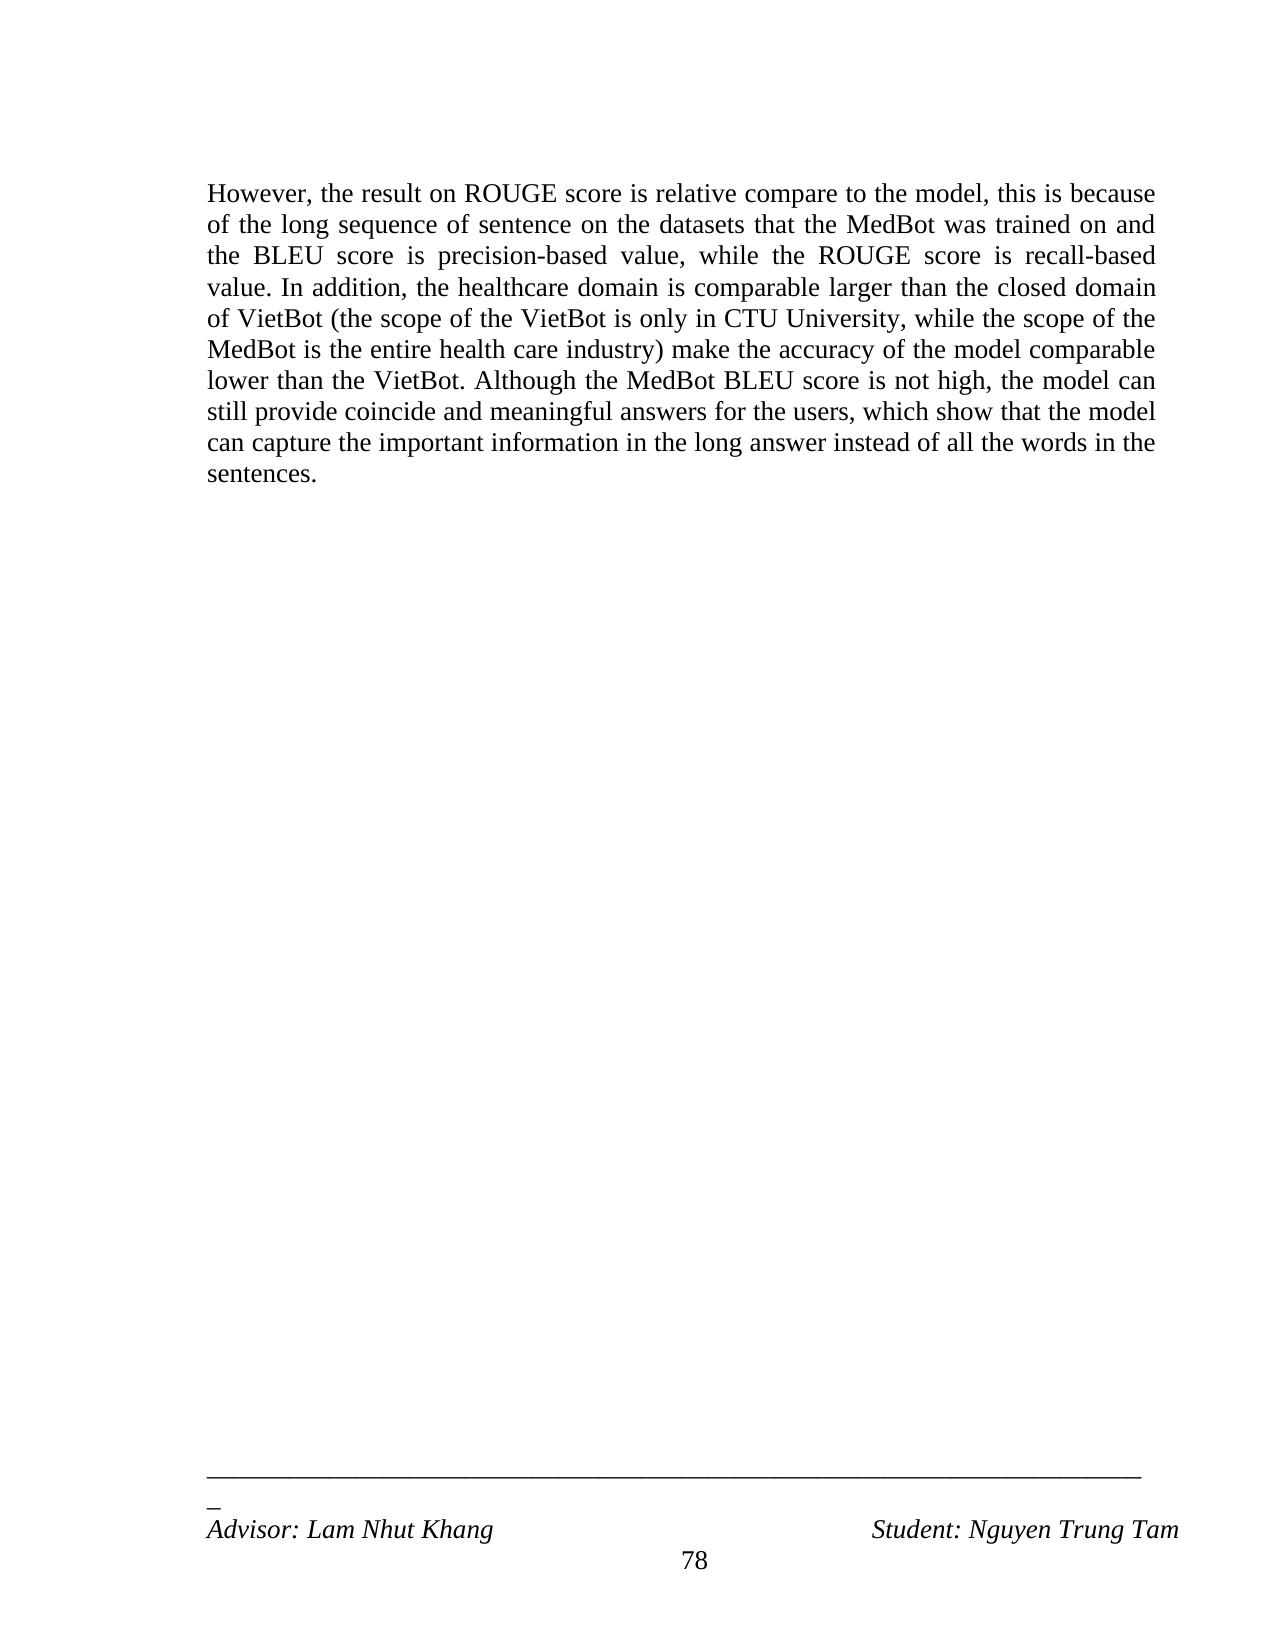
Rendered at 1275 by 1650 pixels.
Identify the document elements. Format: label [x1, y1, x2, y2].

text [207, 177, 1157, 489]
